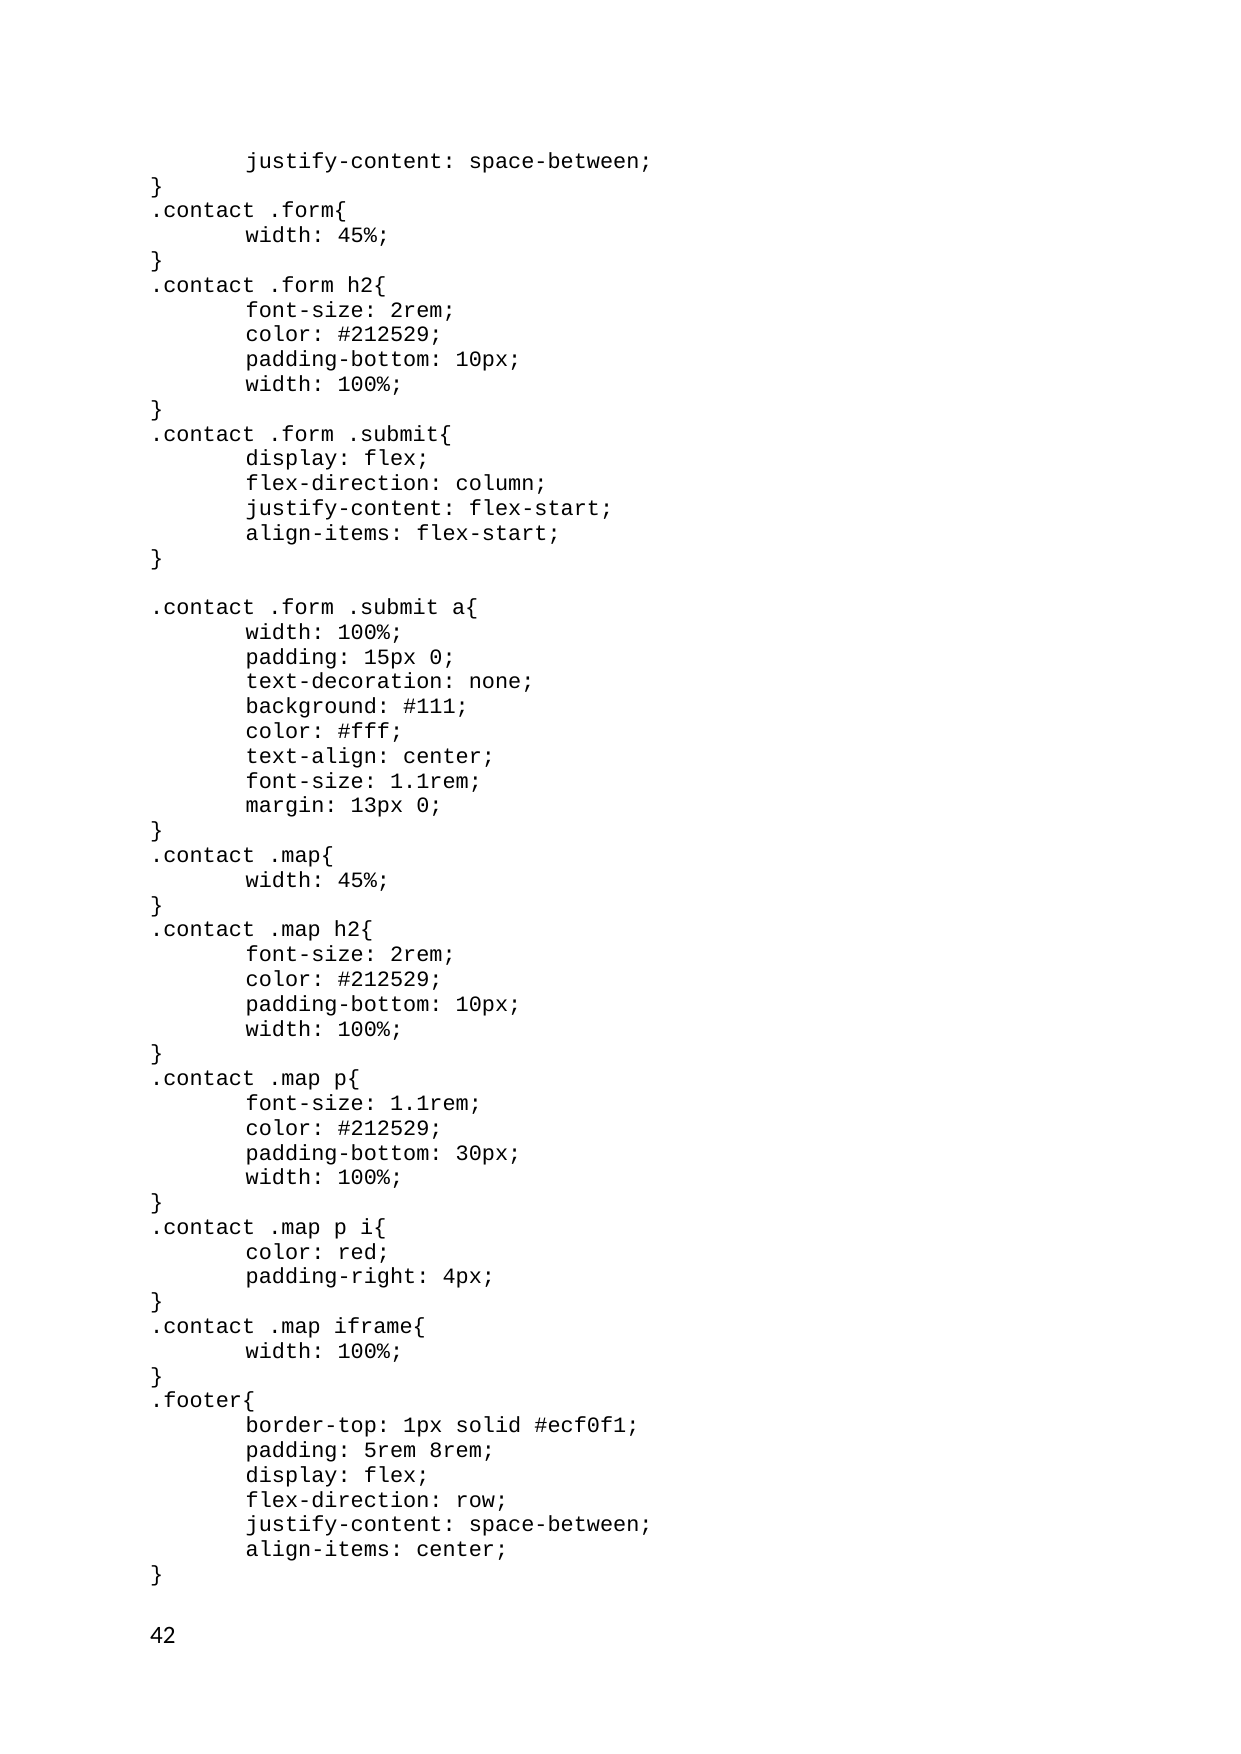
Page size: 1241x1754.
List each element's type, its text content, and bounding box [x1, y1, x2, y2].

text .contact .form{ [150, 199, 1090, 224]
text font-size: 2rem; [150, 943, 1090, 968]
text } [150, 249, 1090, 274]
text .contact .map iframe{ [150, 1315, 1090, 1340]
text justify-content: space-between; [150, 1513, 1090, 1538]
text .contact .map p i{ [150, 1216, 1090, 1241]
text align-items: center; [150, 1538, 1090, 1563]
text padding: 15px 0; [150, 646, 1090, 671]
text text-decoration: none; [150, 671, 1090, 695]
text } [150, 175, 1090, 199]
text .contact .form h2{ [150, 274, 1090, 299]
text } [150, 1191, 1090, 1216]
text width: 45%; [150, 224, 1090, 249]
text justify-content: space-between; [150, 150, 1090, 175]
text color: #212529; [150, 323, 1090, 348]
text padding-right: 4px; [150, 1266, 1090, 1290]
text padding-bottom: 10px; [150, 993, 1090, 1018]
text border-top: 1px solid #ecf0f1; [150, 1414, 1090, 1439]
text padding-bottom: 30px; [150, 1142, 1090, 1166]
text } [150, 819, 1090, 844]
text width: 100%; [150, 1340, 1090, 1365]
text width: 100%; [150, 1018, 1090, 1042]
text color: #212529; [150, 968, 1090, 993]
text .contact .form .submit{ [150, 423, 1090, 447]
text font-size: 2rem; [150, 299, 1090, 323]
text color: red; [150, 1241, 1090, 1266]
text padding: 5rem 8rem; [150, 1439, 1090, 1464]
text display: flex; [150, 1464, 1090, 1489]
text width: 45%; [150, 869, 1090, 894]
text flex-direction: row; [150, 1489, 1090, 1513]
text .contact .form .submit a{ [150, 596, 1090, 621]
text background: #111; [150, 695, 1090, 720]
text width: 100%; [150, 373, 1090, 398]
text } [150, 1563, 1090, 1588]
text color: #fff; [150, 720, 1090, 745]
text } [150, 398, 1090, 423]
text width: 100%; [150, 621, 1090, 646]
text color: #212529; [150, 1117, 1090, 1142]
text } [150, 894, 1090, 918]
text text-align: center; [150, 745, 1090, 770]
text font-size: 1.1rem; [150, 770, 1090, 794]
text align-items: flex-start; [150, 522, 1090, 547]
text justify-content: flex-start; [150, 497, 1090, 522]
text .contact .map h2{ [150, 918, 1090, 943]
text font-size: 1.1rem; [150, 1092, 1090, 1117]
text padding-bottom: 10px; [150, 348, 1090, 373]
text } [150, 1365, 1090, 1389]
text .footer{ [150, 1389, 1090, 1414]
text .contact .map{ [150, 844, 1090, 869]
text flex-direction: column; [150, 472, 1090, 497]
text } [150, 1042, 1090, 1067]
text margin: 13px 0; [150, 794, 1090, 819]
text } [150, 1290, 1090, 1315]
text display: flex; [150, 447, 1090, 472]
text .contact .map p{ [150, 1067, 1090, 1092]
text } [150, 547, 1090, 571]
text width: 100%; [150, 1166, 1090, 1191]
